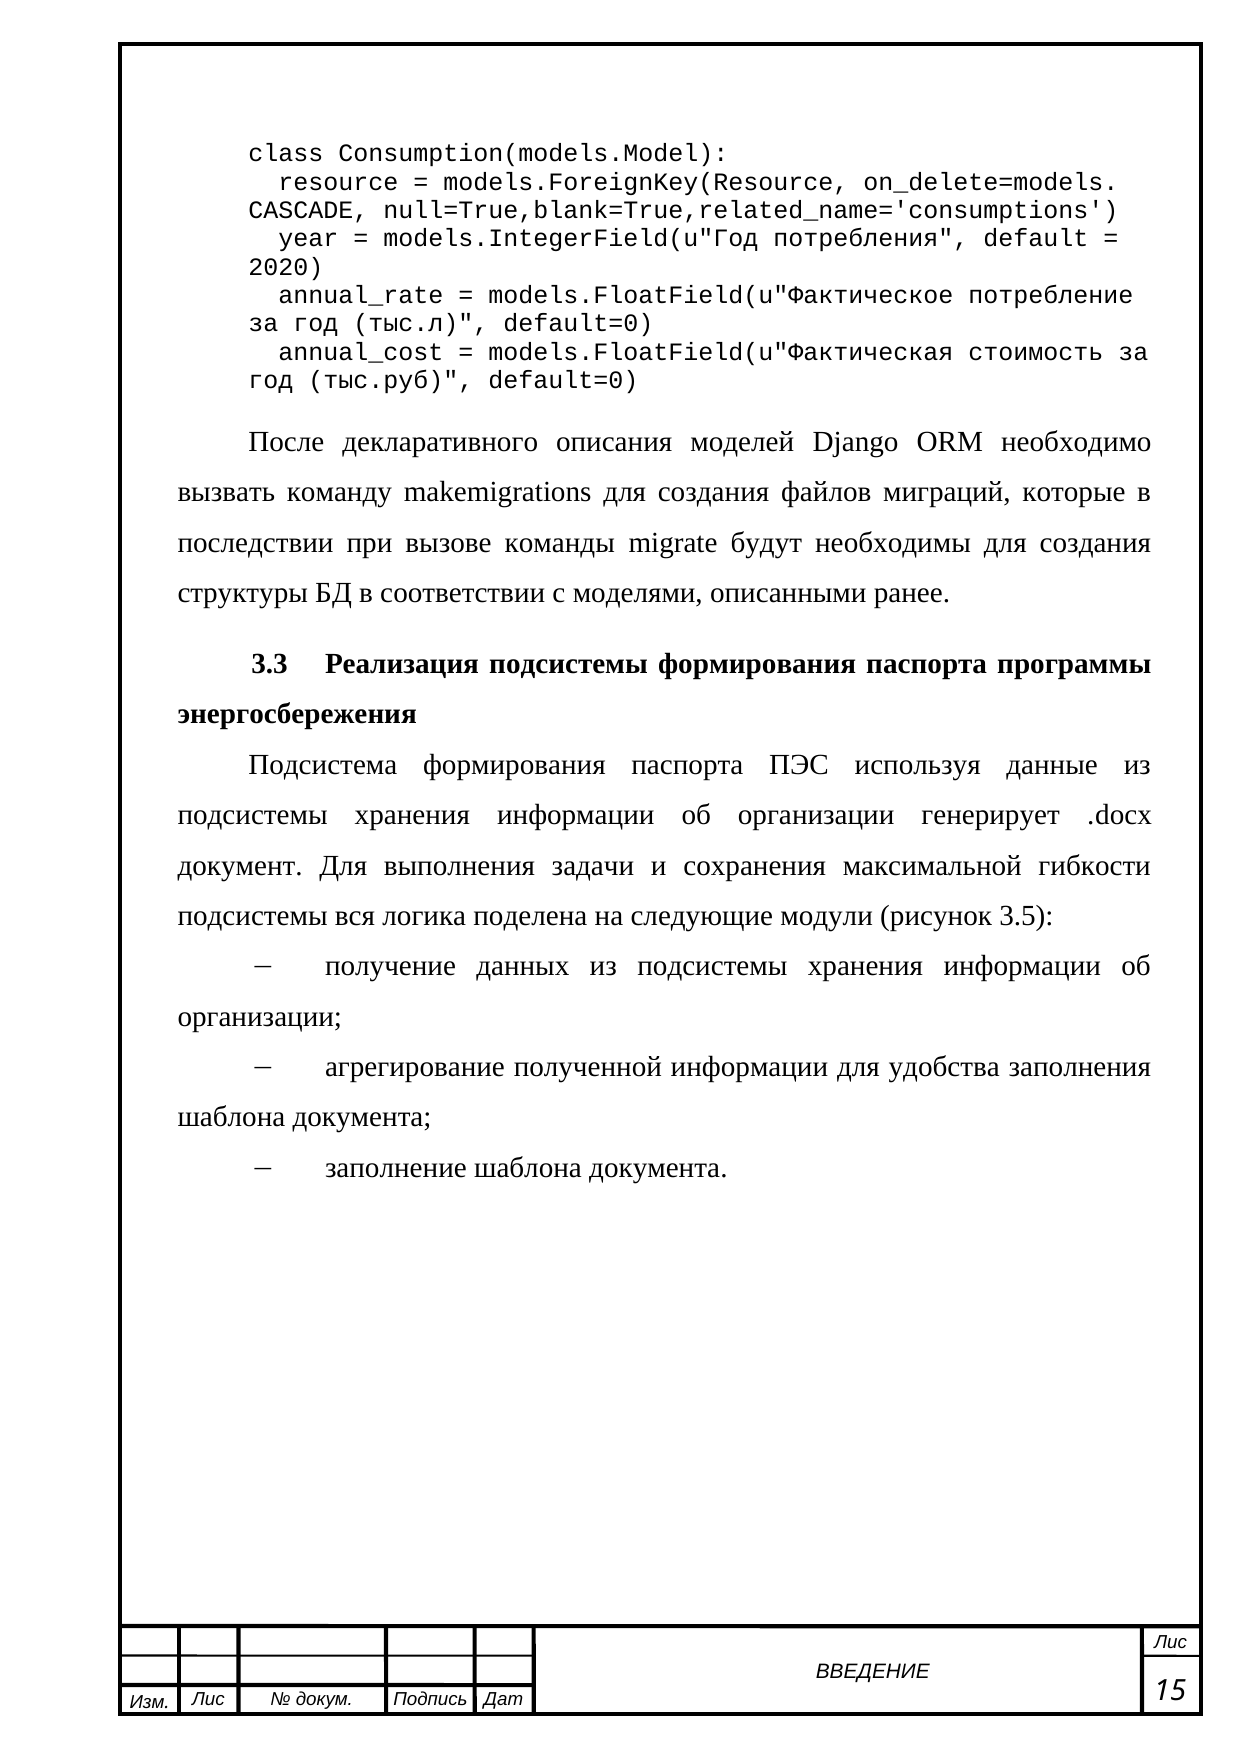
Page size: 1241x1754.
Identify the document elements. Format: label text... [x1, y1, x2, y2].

text class Consumption(models.Model): resource = models.ForeignKey(Resource, on_delete=models. CASCADE, null=True,blank=True,related_name='consumptions') year = models.IntegerField(u"Год потребления", default = 2020) annual_rate = models.FloatField(u"Фактическое потребление за год (тыс.л)", default=0) annual_cost = models.FloatField(u"Фактическая стоимость за год (тыс.руб)", default=0) [248, 141, 1152, 424]
text После декларативного описания моделей Django ORM необходимо вызвать команду makemigrations для создания файлов миграций, которые в последствии при вызове команды migrate будут необходимы для создания структуры БД в соответствии с моделями, описанными ранее. [177, 424, 1152, 609]
list заполнение шаблона документа. [177, 1150, 1152, 1183]
text Подсистема формирования паспорта ПЭС используя данные из подсистемы хранения информации об организации генерирует .docx документ. Для выполнения задачи и сохранения максимальной гибкости подсистемы вся логика поделена на следующие модули (рисунок 3.5): [177, 747, 1152, 931]
subtitle Реализация подсистемы формирования паспорта программы энергосбережения [177, 646, 1152, 730]
list агрегирование полученной информации для удобства заполнения шаблона документа; [177, 1049, 1152, 1133]
list получение данных из подсистемы хранения информации об организации; [177, 948, 1152, 1032]
